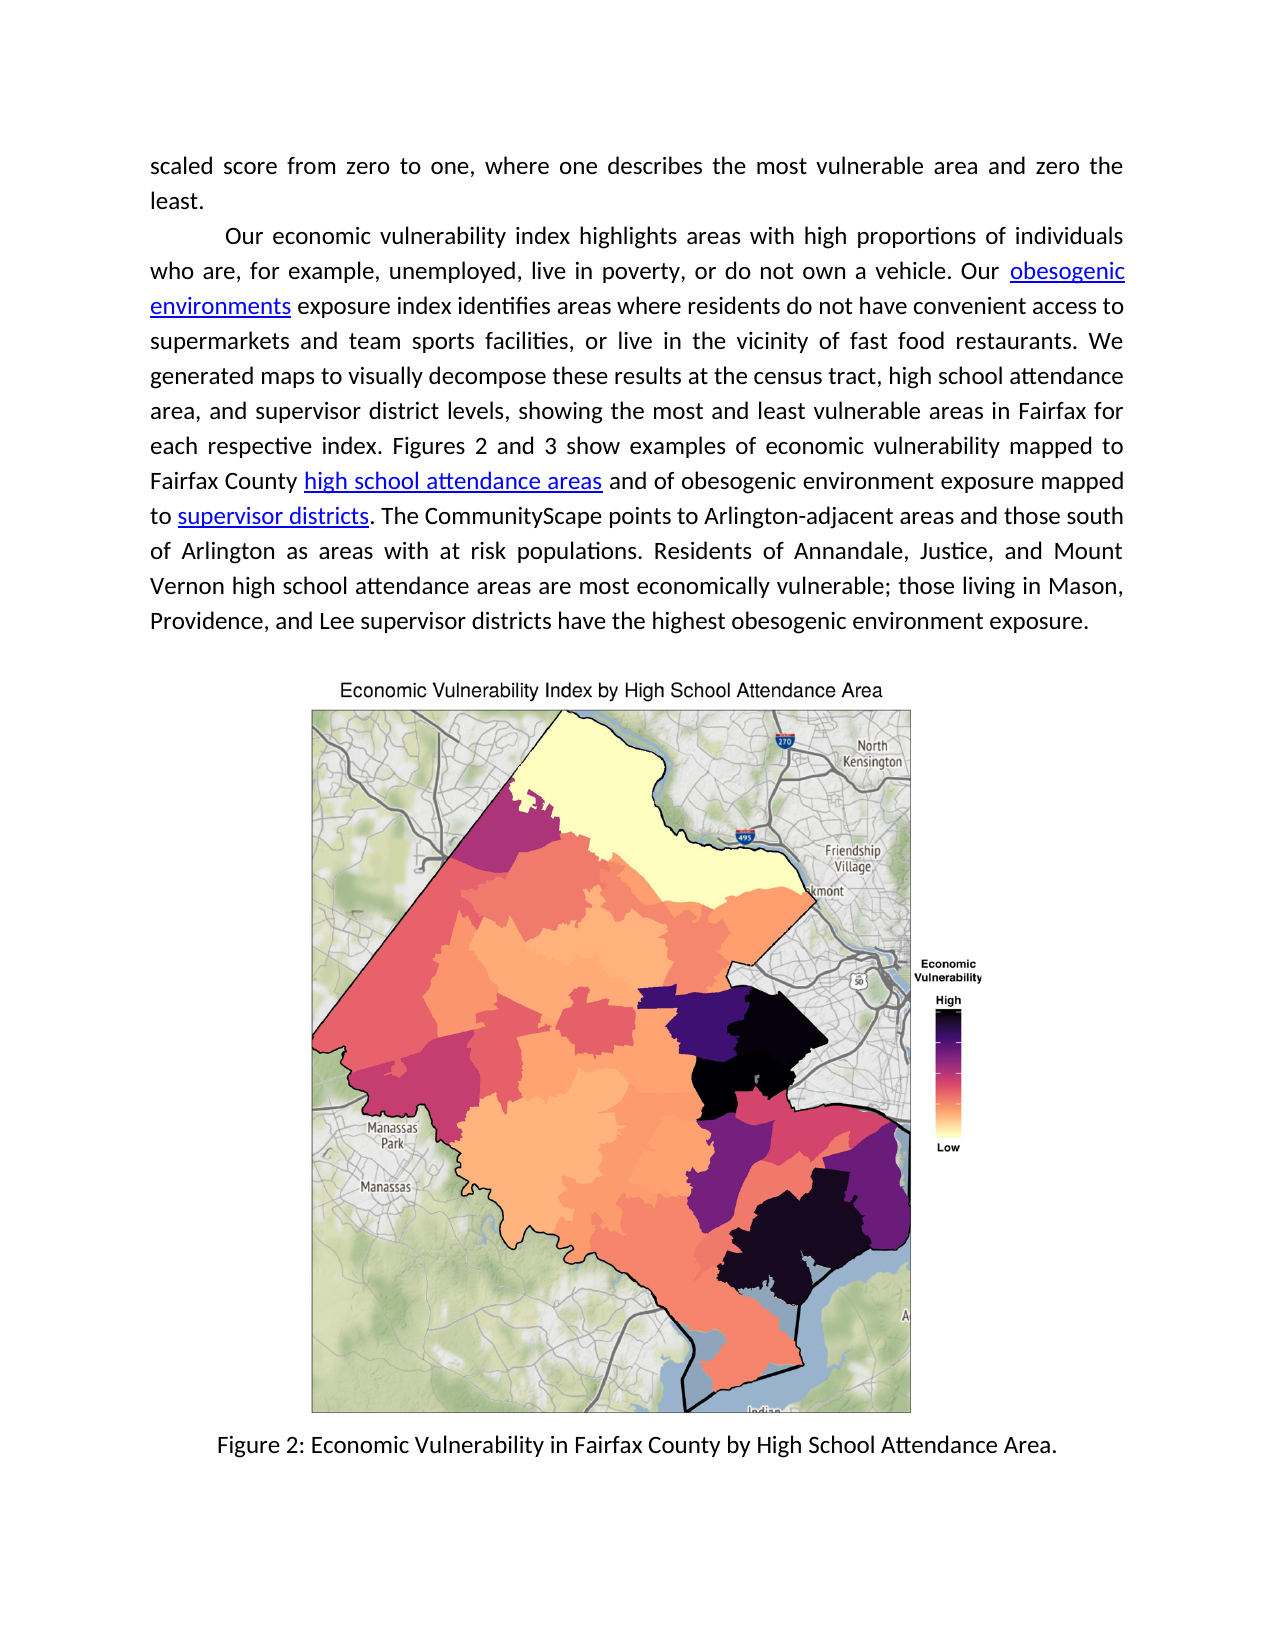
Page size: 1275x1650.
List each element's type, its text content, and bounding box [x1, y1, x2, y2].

text Our economic vulnerability index highlights areas with high proportions of individuals who are, for example, unemployed, live in poverty, or do not own a vehicle. Our obesogenic environments exposure index identifies areas where residents do not have convenient access to supermarkets and team sports facilities, or live in the vicinity of fast food restaurants. We generated maps to visually decompose these results at the census tract, high school attendance area, and supervisor district levels, showing the most and least vulnerable areas in Fairfax for each respective index. Figures 2 and 3 show examples of economic vulnerability mapped to Fairfax County high school attendance areas and of obesogenic environment exposure mapped to supervisor districts. The CommunityScape points to Arlington-adjacent areas and those south of Arlington as areas with at risk populations. Residents of Annandale, Justice, and Mount Vernon high school attendance areas are most economically vulnerable; those living in Mason, Providence, and Lee supervisor districts have the highest obesogenic environment exposure. [150, 220, 1125, 636]
text Figure 2: Economic Vulnerability in Fairfax County by High School Attendance Area. [150, 1429, 1125, 1459]
picture [293, 675, 982, 1425]
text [150, 150, 1125, 216]
